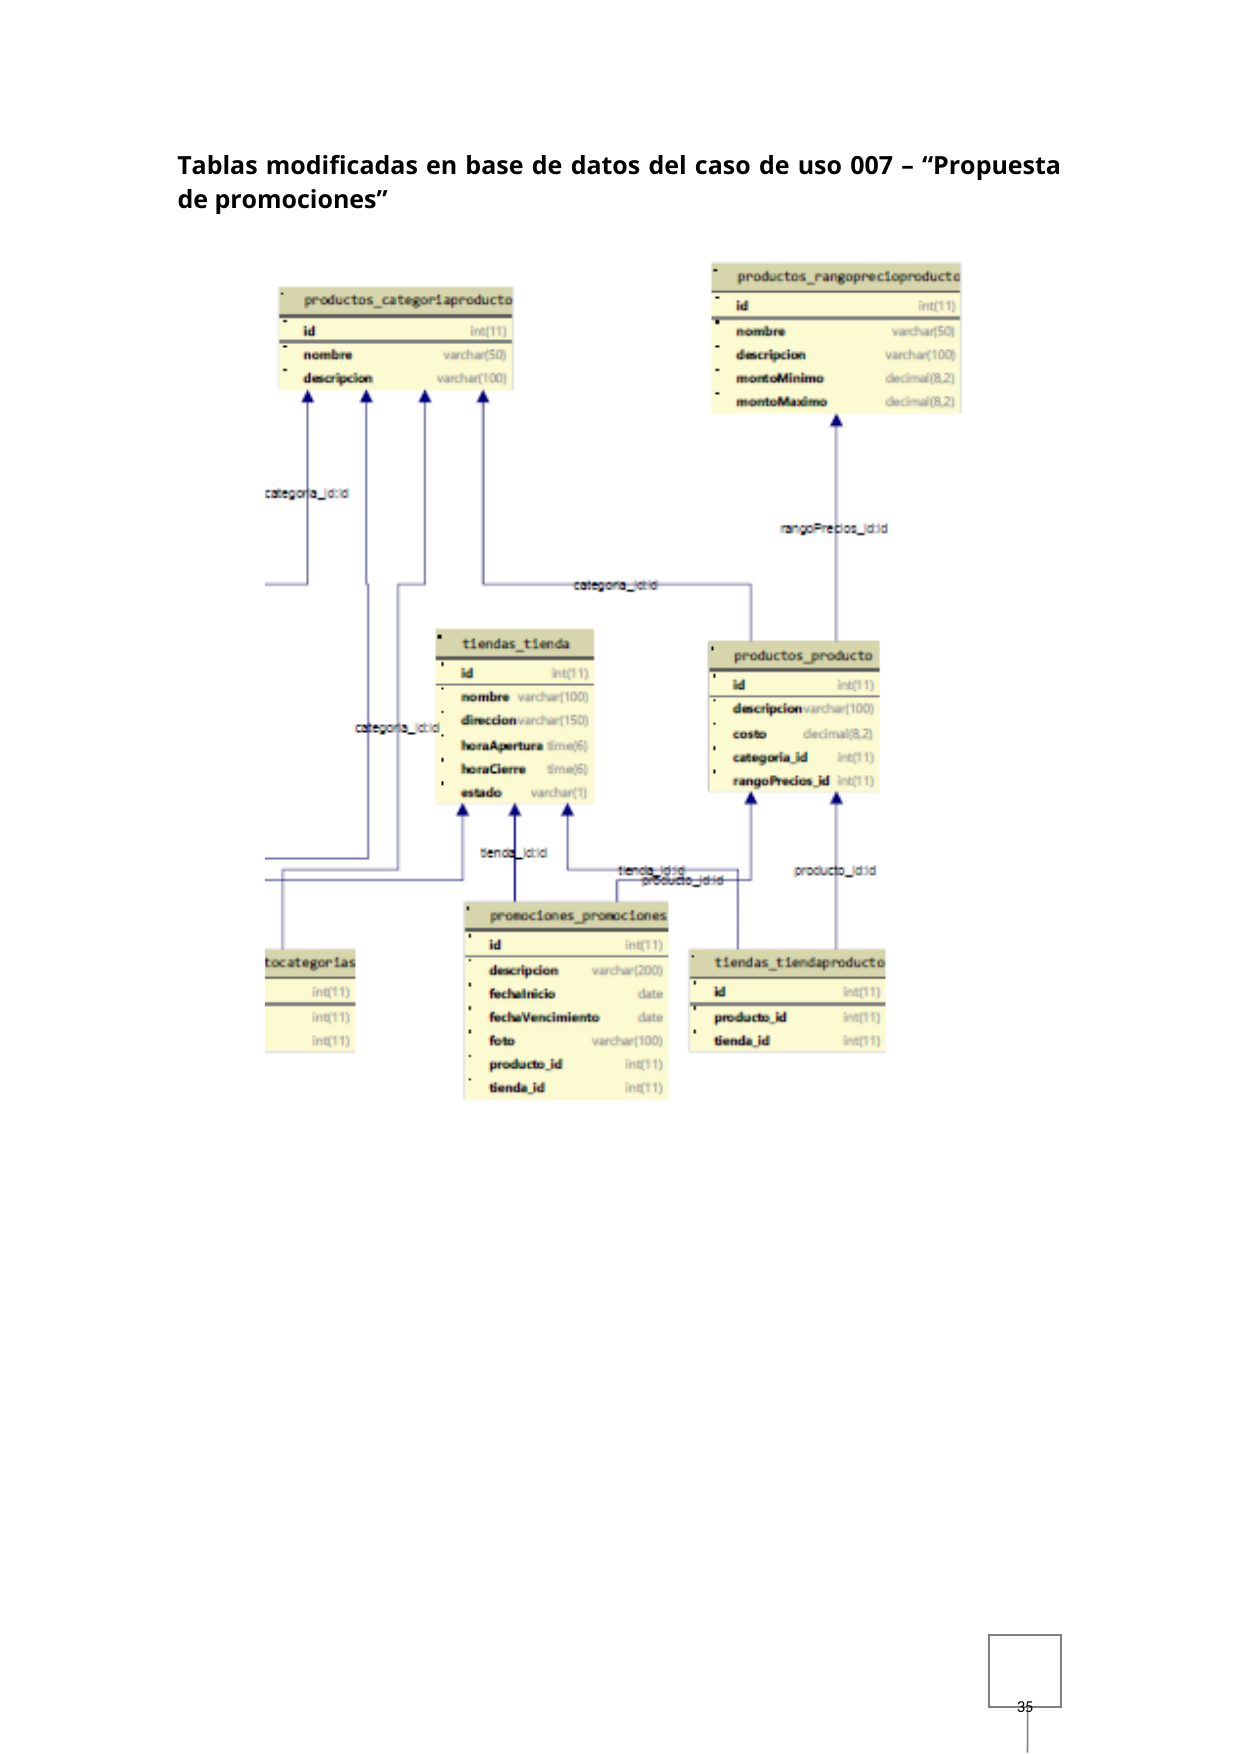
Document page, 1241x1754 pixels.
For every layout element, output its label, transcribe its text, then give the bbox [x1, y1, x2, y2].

text Tablas modificadas en base de datos del caso de uso 007 – “Propuesta de promociones” [177, 148, 1063, 216]
picture [264, 215, 976, 1161]
